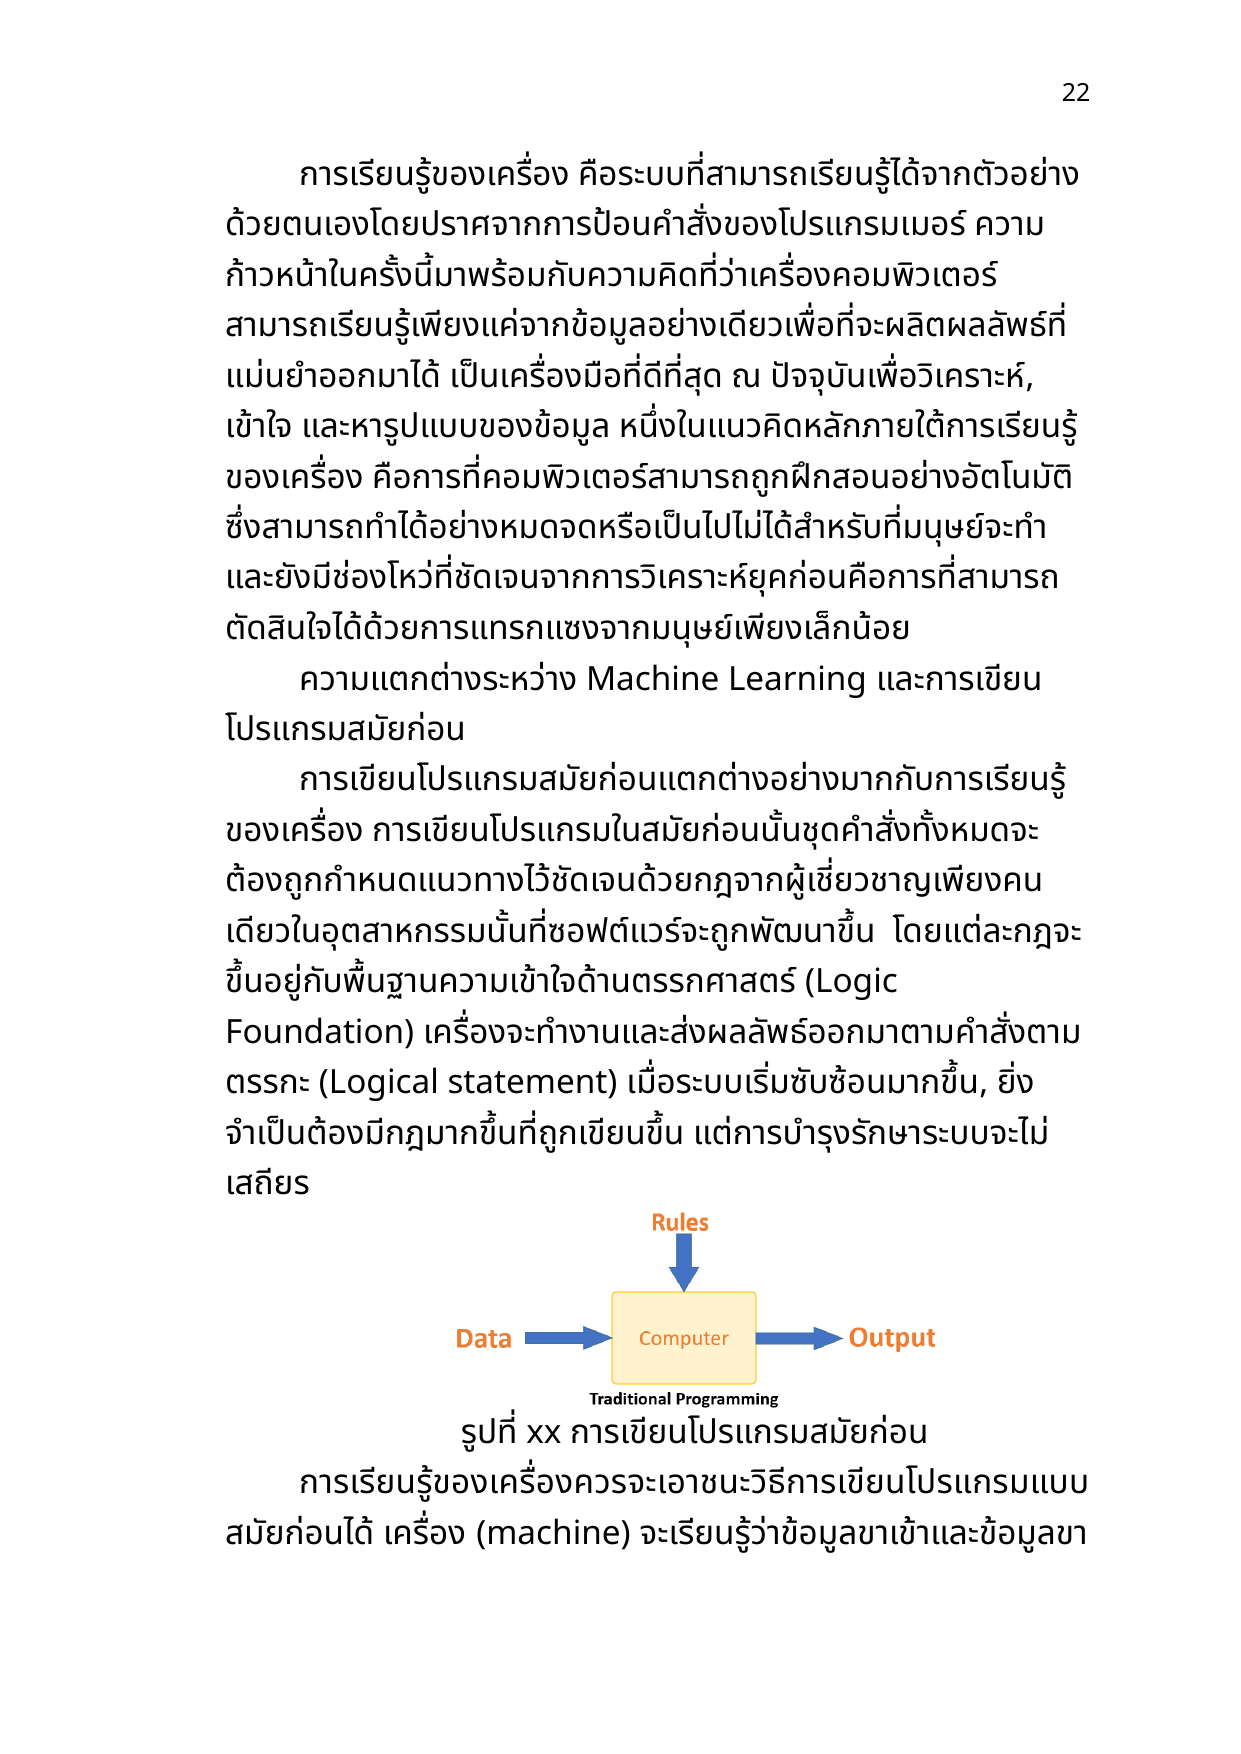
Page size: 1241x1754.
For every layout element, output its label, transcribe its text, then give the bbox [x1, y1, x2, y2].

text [225, 1458, 1090, 1559]
text รูปที่ xx การเขียนโปรแกรมสมัยก่อน [225, 1407, 1090, 1458]
picture [453, 1209, 936, 1408]
text ความแตกต่างระหว่าง Machine Learning และการเขียนโปรแกรมสมัยก่อน [225, 654, 1090, 755]
text การเขียนโปรแกรมสมัยก่อนแตกต่างอย่างมากกับการเรียนรู้ของเครื่อง การเขียนโปรแกรมในสมัยก่อนนั้นชุดคำสั่งทั้งหมดจะต้องถูกกำหนดแนวทางไว้ชัดเจนด้วยกฎจากผู้เชี่ยวชาญเพียงคนเดียวในอุตสาหกรรมนั้นที่ซอฟต์แวร์จะถูกพัฒนาขึ้น โดยแต่ละกฎจะขึ้นอยู่กับพื้นฐานความเข้าใจด้านตรรกศาสตร์ (Logic Foundation) เครื่องจะทำงานและส่งผลลัพธ์ออกมาตามคำสั่งตามตรรกะ (Logical statement) เมื่อระบบเริ่มซับซ้อนมากขึ้น, ยิ่งจำเป็นต้องมีกฎมากขึ้นที่ถูกเขียนขึ้น แต่การบำรุงรักษาระบบจะไม่เสถียร [225, 755, 1090, 1210]
text การเรียนรู้ของเครื่อง คือระบบที่สามารถเรียนรู้ได้จากตัวอย่างด้วยตนเองโดยปราศจากการป้อนคำสั่งของโปรแกรมเมอร์ ความก้าวหน้าในครั้งนี้มาพร้อมกับความคิดที่ว่าเครื่องคอมพิวเตอร์สามารถเรียนรู้เพียงแค่จากข้อมูลอย่างเดียวเพื่อที่จะผลิตผลลัพธ์ที่แม่นยำออกมาได้ เป็นเครื่องมือที่ดีที่สุด ณ ปัจจุบันเพื่อวิเคราะห์, เข้าใจ และหารูปแบบของข้อมูล หนึ่งในแนวคิดหลักภายใต้การเรียนรู้ของเครื่อง คือการที่คอมพิวเตอร์สามารถถูกฝึกสอนอย่างอัตโนมัติซึ่งสามารถทำได้อย่างหมดจดหรือเป็นไปไม่ได้สำหรับที่มนุษย์จะทำ และยังมีช่องโหว่ที่ชัดเจนจากการวิเคราะห์ยุคก่อนคือการที่สามารถตัดสินใจได้ด้วยการแทรกแซงจากมนุษย์เพียงเล็กน้อย [225, 150, 1090, 654]
